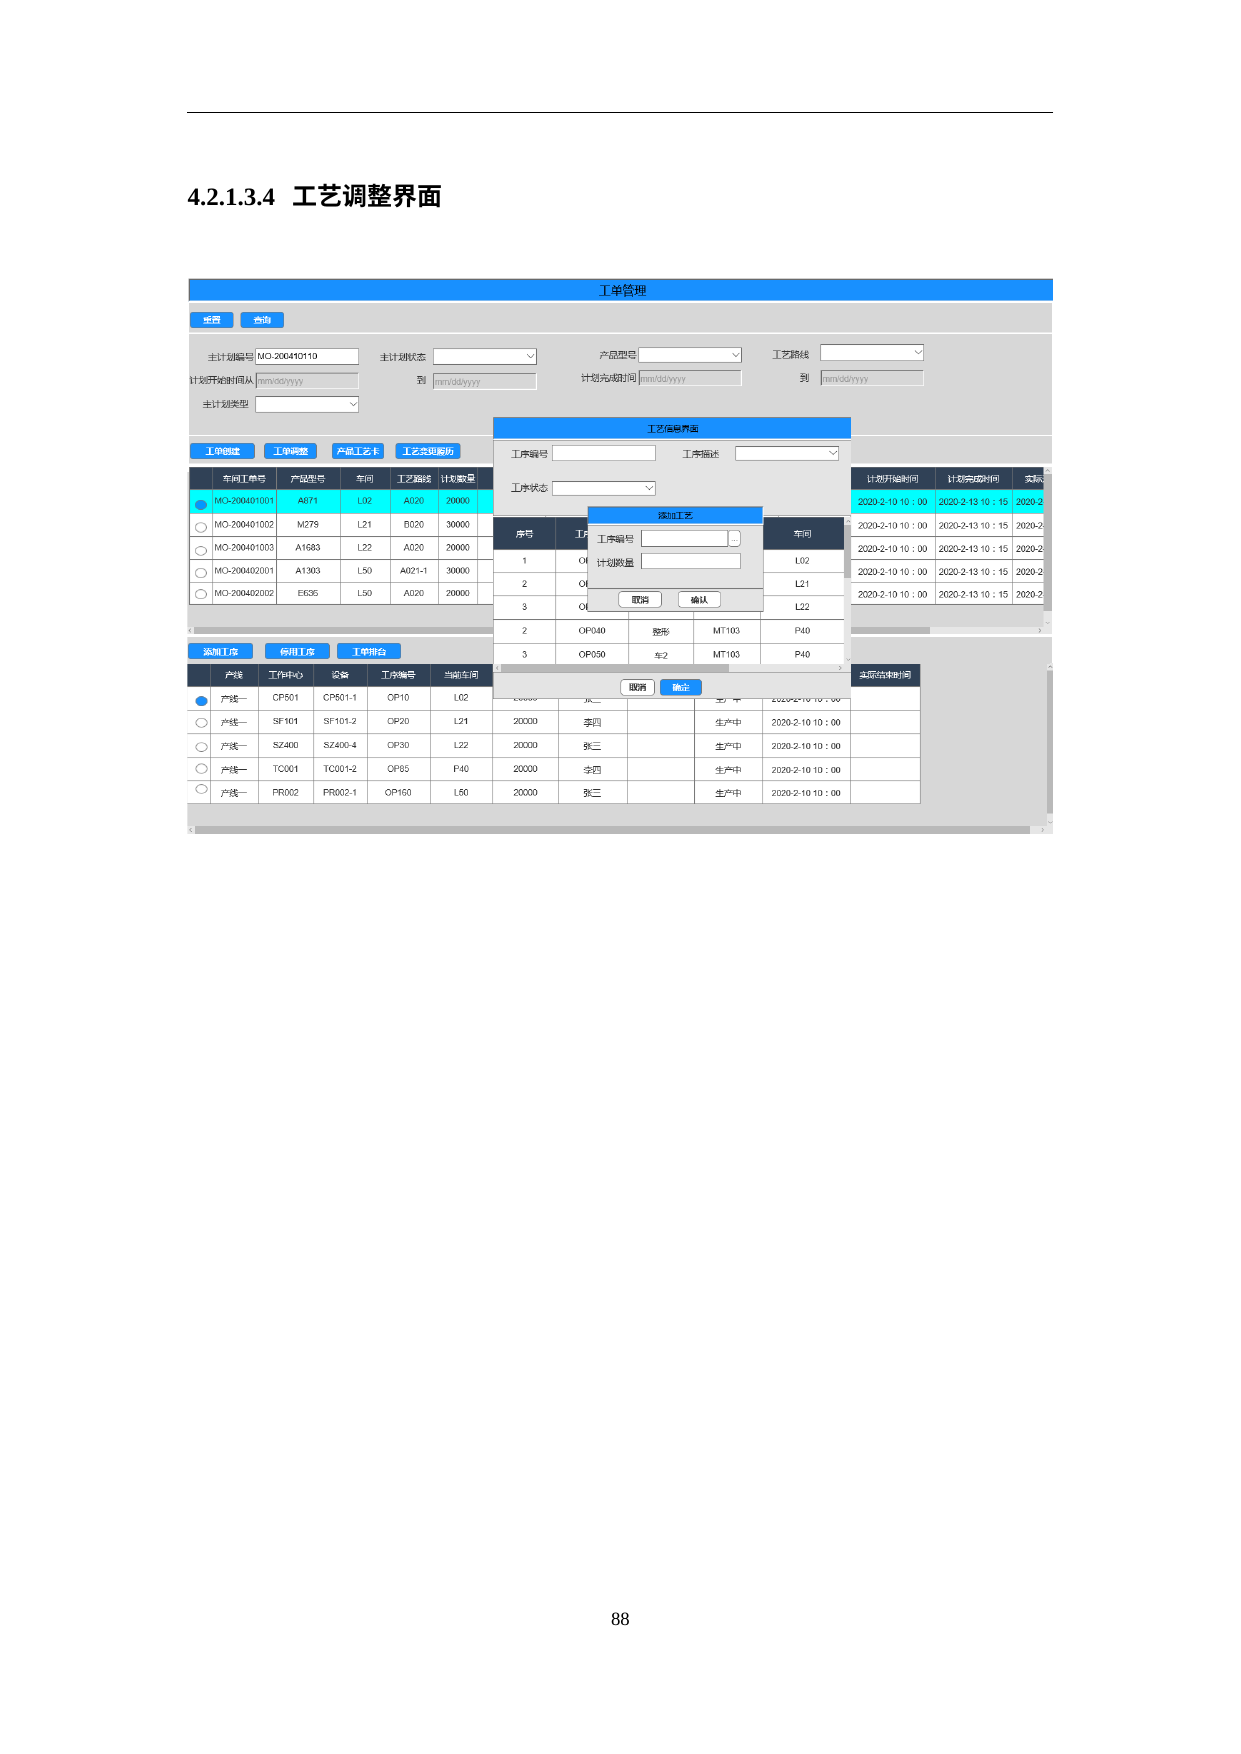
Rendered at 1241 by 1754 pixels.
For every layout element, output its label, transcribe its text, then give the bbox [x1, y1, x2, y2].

subtitle 工艺调整界面 [187, 162, 1053, 227]
picture [187, 277, 1053, 834]
